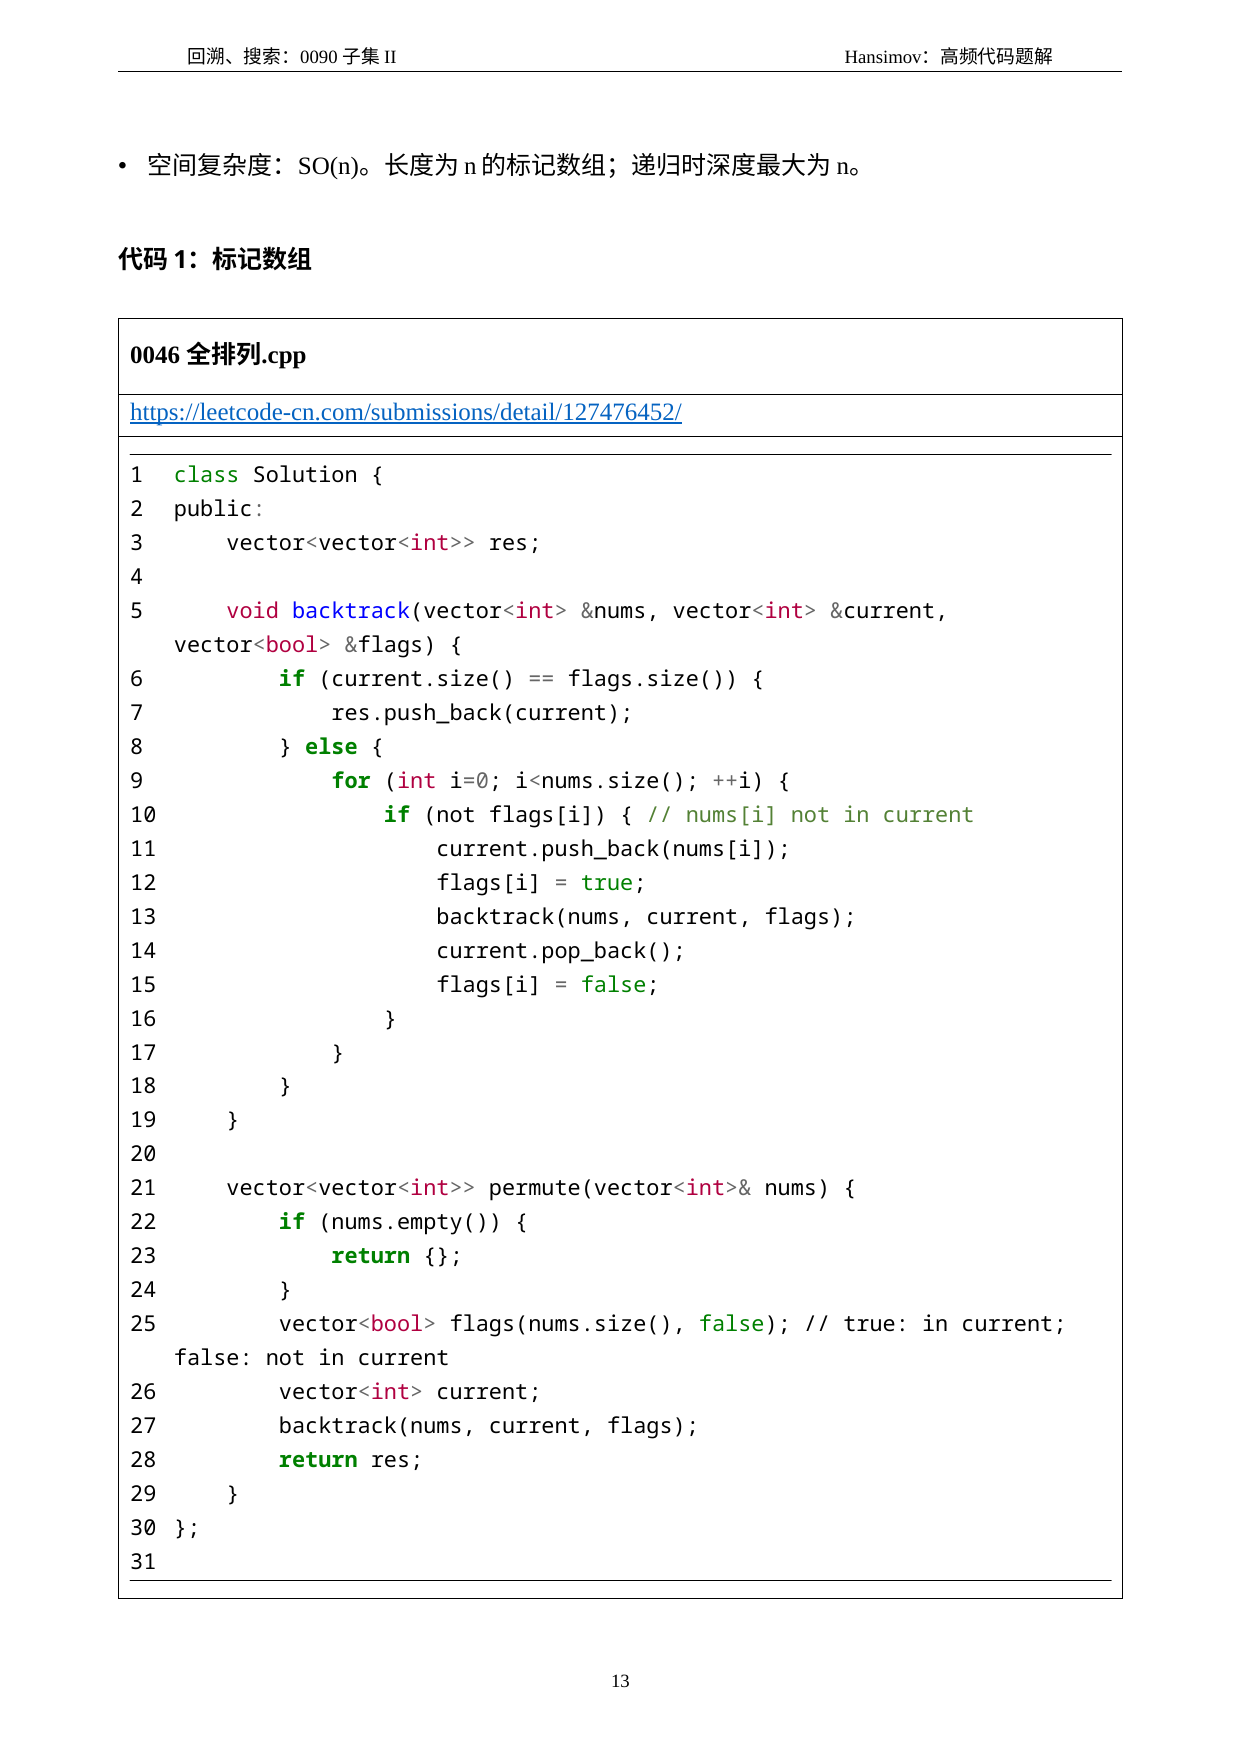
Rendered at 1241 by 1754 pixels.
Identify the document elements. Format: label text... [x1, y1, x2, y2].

table_header 0046 全排列.cpp [119, 319, 1122, 394]
table_cell https://leetcode-cn.com/submissions/detail/127476452/ [119, 395, 1122, 436]
text 空间复杂度：SO(n)。长度为n的标记数组；递归时深度最大为n。 [118, 130, 1122, 198]
table_cell class Solution { public: vector<vector<int>> res; void backtrack(vector<int> &nums, vector<int> &current, vector<bool> &flags) { if (current.size() == flags.size()) { res.push_back(current); } else { for (int i=0; i<nums.size(); ++i) { if (not flags[i]) { // nums[i] not in current current.push_back(nums[i]); flags[i] = true; backtrack(nums, current, flags); current.pop_back(); flags[i] = false; } } } } vector<vector<int>> permute(vector<int>& nums) { if (nums.empty()) { return {}; } vector<bool> flags(nums.size(), false); // true: in current; false: not in current vector<int> current; backtrack(nums, current, flags); return res; } }; [119, 437, 1122, 1598]
subtitle 代码1：标记数组 [118, 224, 1097, 292]
